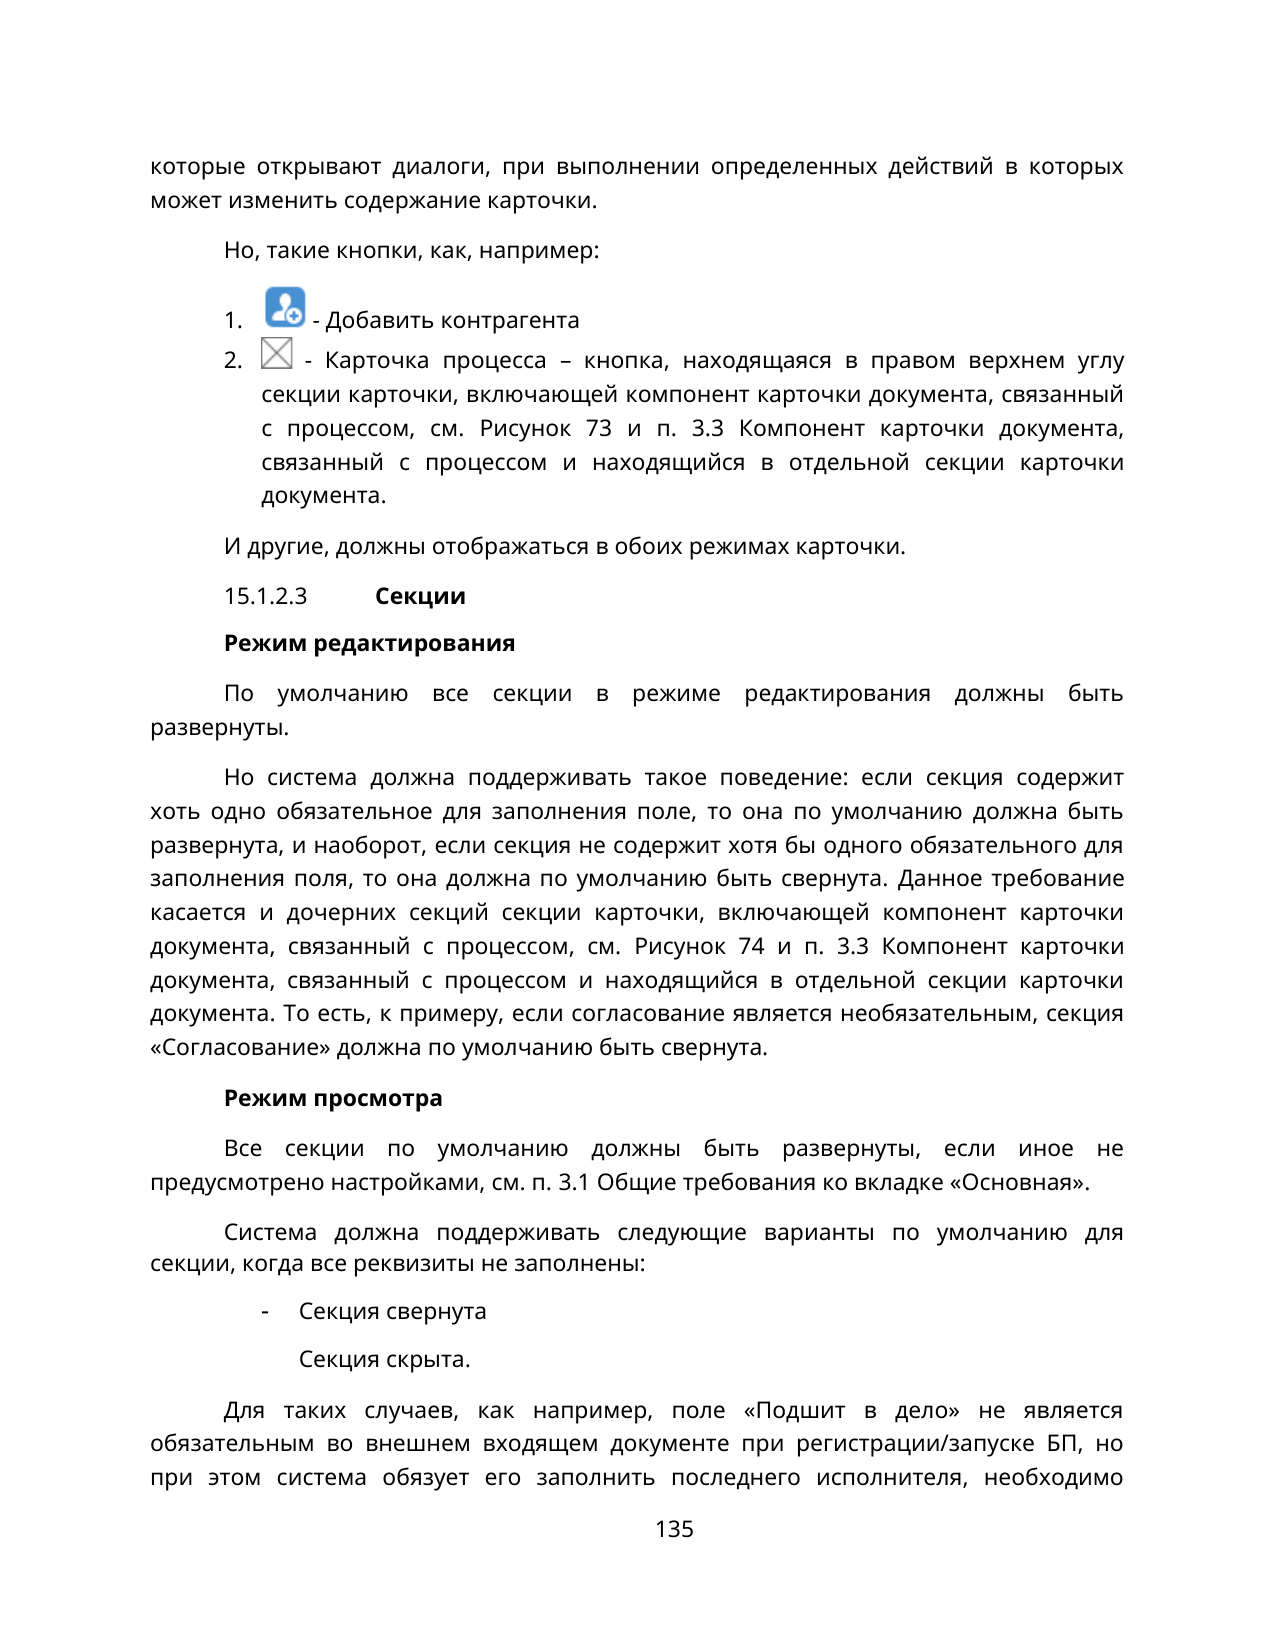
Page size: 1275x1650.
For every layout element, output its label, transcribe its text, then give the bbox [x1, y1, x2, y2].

list Секция свернута [261, 1295, 1125, 1326]
list Секция скрыта. [298, 1343, 1125, 1374]
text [150, 150, 1125, 215]
text Но, такие кнопки, как, например: [150, 234, 1125, 265]
picture [261, 284, 307, 329]
list - Добавить контрагента [223, 284, 1125, 335]
text Все секции по умолчанию должны быть развернуты, если иное не предусмотрено настройками, см. п. 3.1 Общие требования ко вкладке «Основная». [150, 1132, 1125, 1197]
text Режим редактирования [150, 626, 1125, 658]
subtitle Секции [150, 580, 1125, 611]
text Режим просмотра [150, 1081, 1125, 1113]
text Система должна поддерживать следующие варианты по умолчанию для секции, когда все реквизиты не заполнены: [150, 1216, 1125, 1278]
text И другие, должны отображаться в обоих режимах карточки. [150, 530, 1125, 561]
picture [261, 337, 293, 369]
text По умолчанию все секции в режиме редактирования должны быть развернуты. [150, 677, 1125, 742]
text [150, 1393, 1125, 1492]
